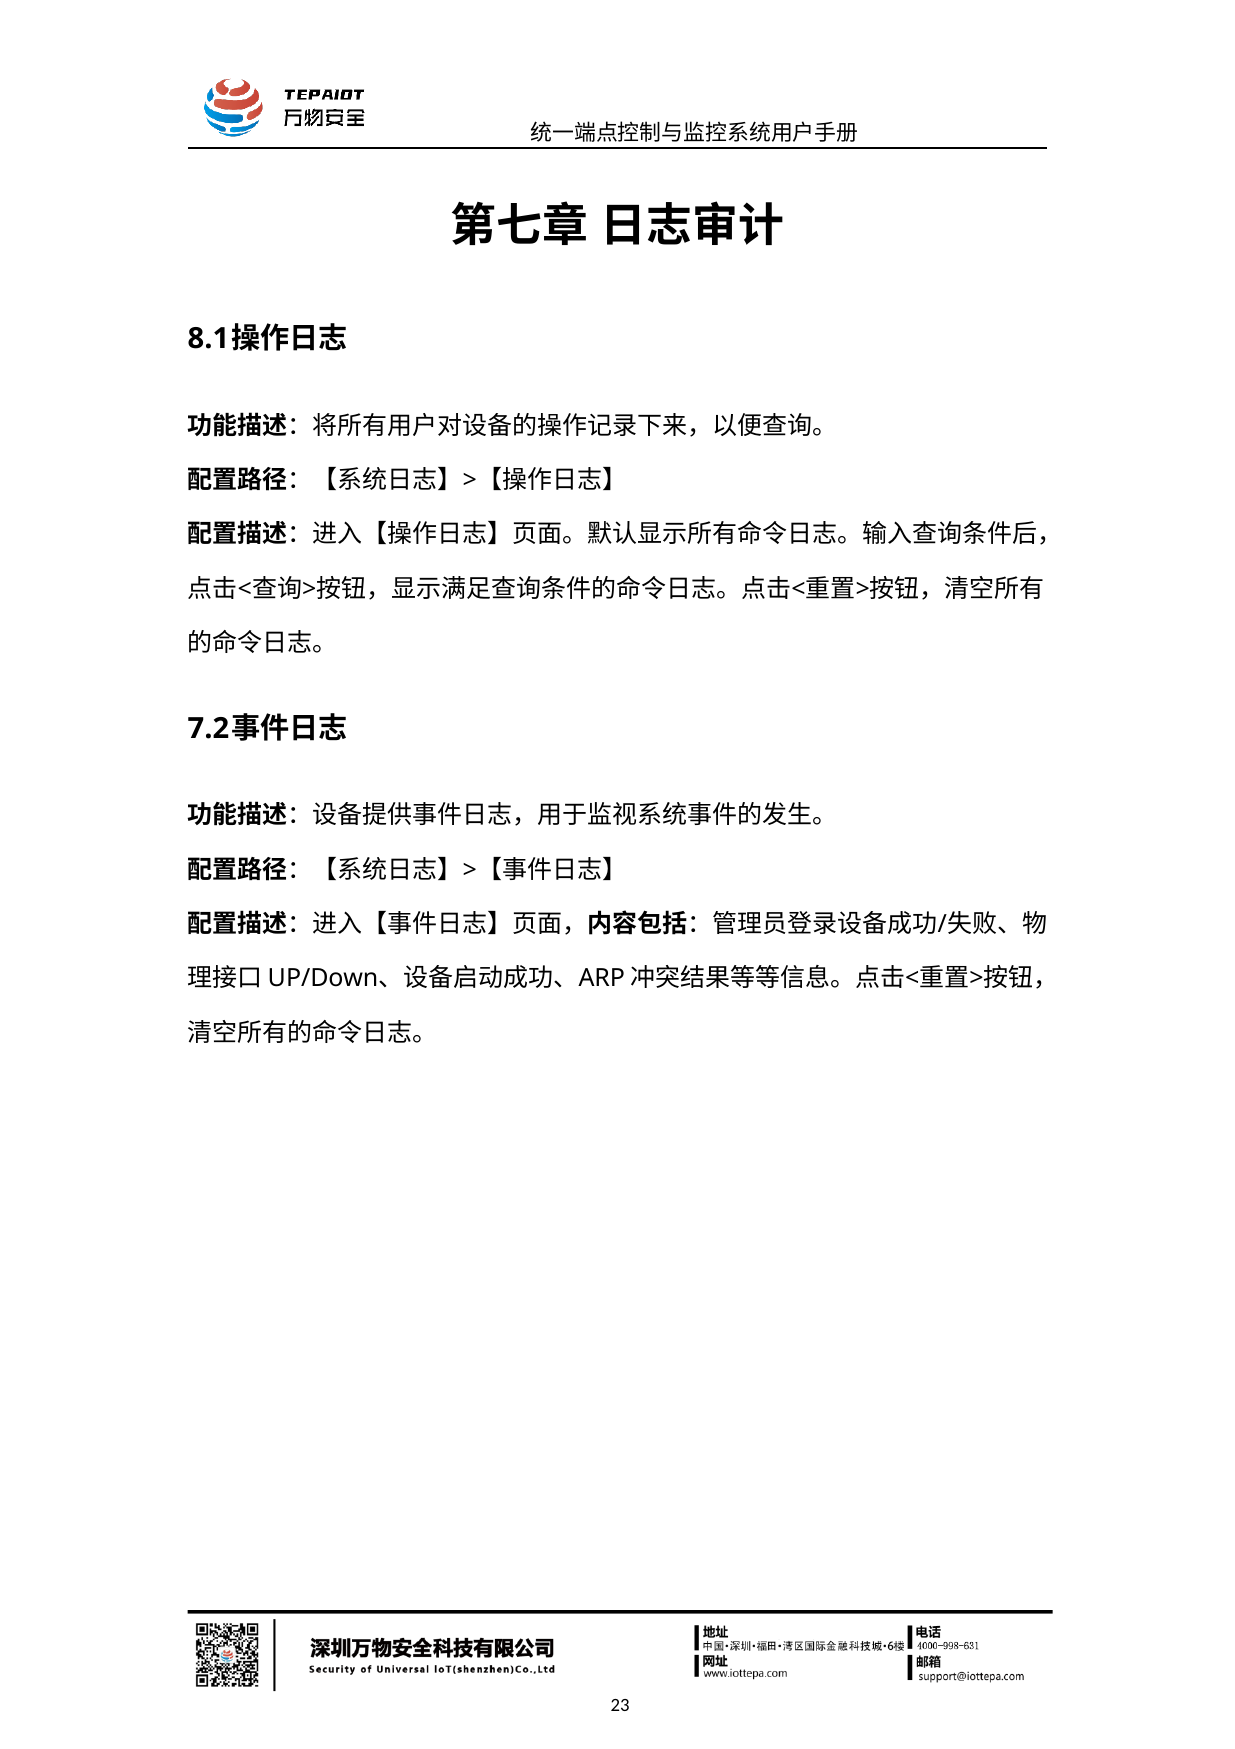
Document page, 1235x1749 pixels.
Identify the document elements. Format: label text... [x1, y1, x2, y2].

text 配置描述：进入【操作日志】页面。默认显示所有命令日志。输入查询条件后，点击<查询>按钮，显示满足查询条件的命令日志。点击<重置>按钮，清空所有的命令日志。 [187, 514, 1047, 659]
text 配置路径：【系统日志】>【操作日志】 [187, 459, 1047, 496]
subtitle 操作日志 [187, 314, 1047, 357]
subtitle 日志审计 [187, 188, 1047, 254]
text 功能描述：将所有用户对设备的操作记录下来，以便查询。 [187, 405, 1047, 441]
text 配置路径：【系统日志】>【事件日志】 [187, 849, 1047, 885]
picture [187, 1610, 1053, 1692]
picture [187, 75, 382, 141]
subtitle 事件日志 [187, 704, 1047, 747]
text 功能描述：设备提供事件日志，用于监视系统事件的发生。 [187, 795, 1047, 831]
text 配置描述：进入【事件日志】页面，内容包括：管理员登录设备成功/失败、物理接口UP/Down、设备启动成功、ARP冲突结果等等信息。点击<重置>按钮，清空所有的命令日志。 [187, 903, 1047, 1048]
